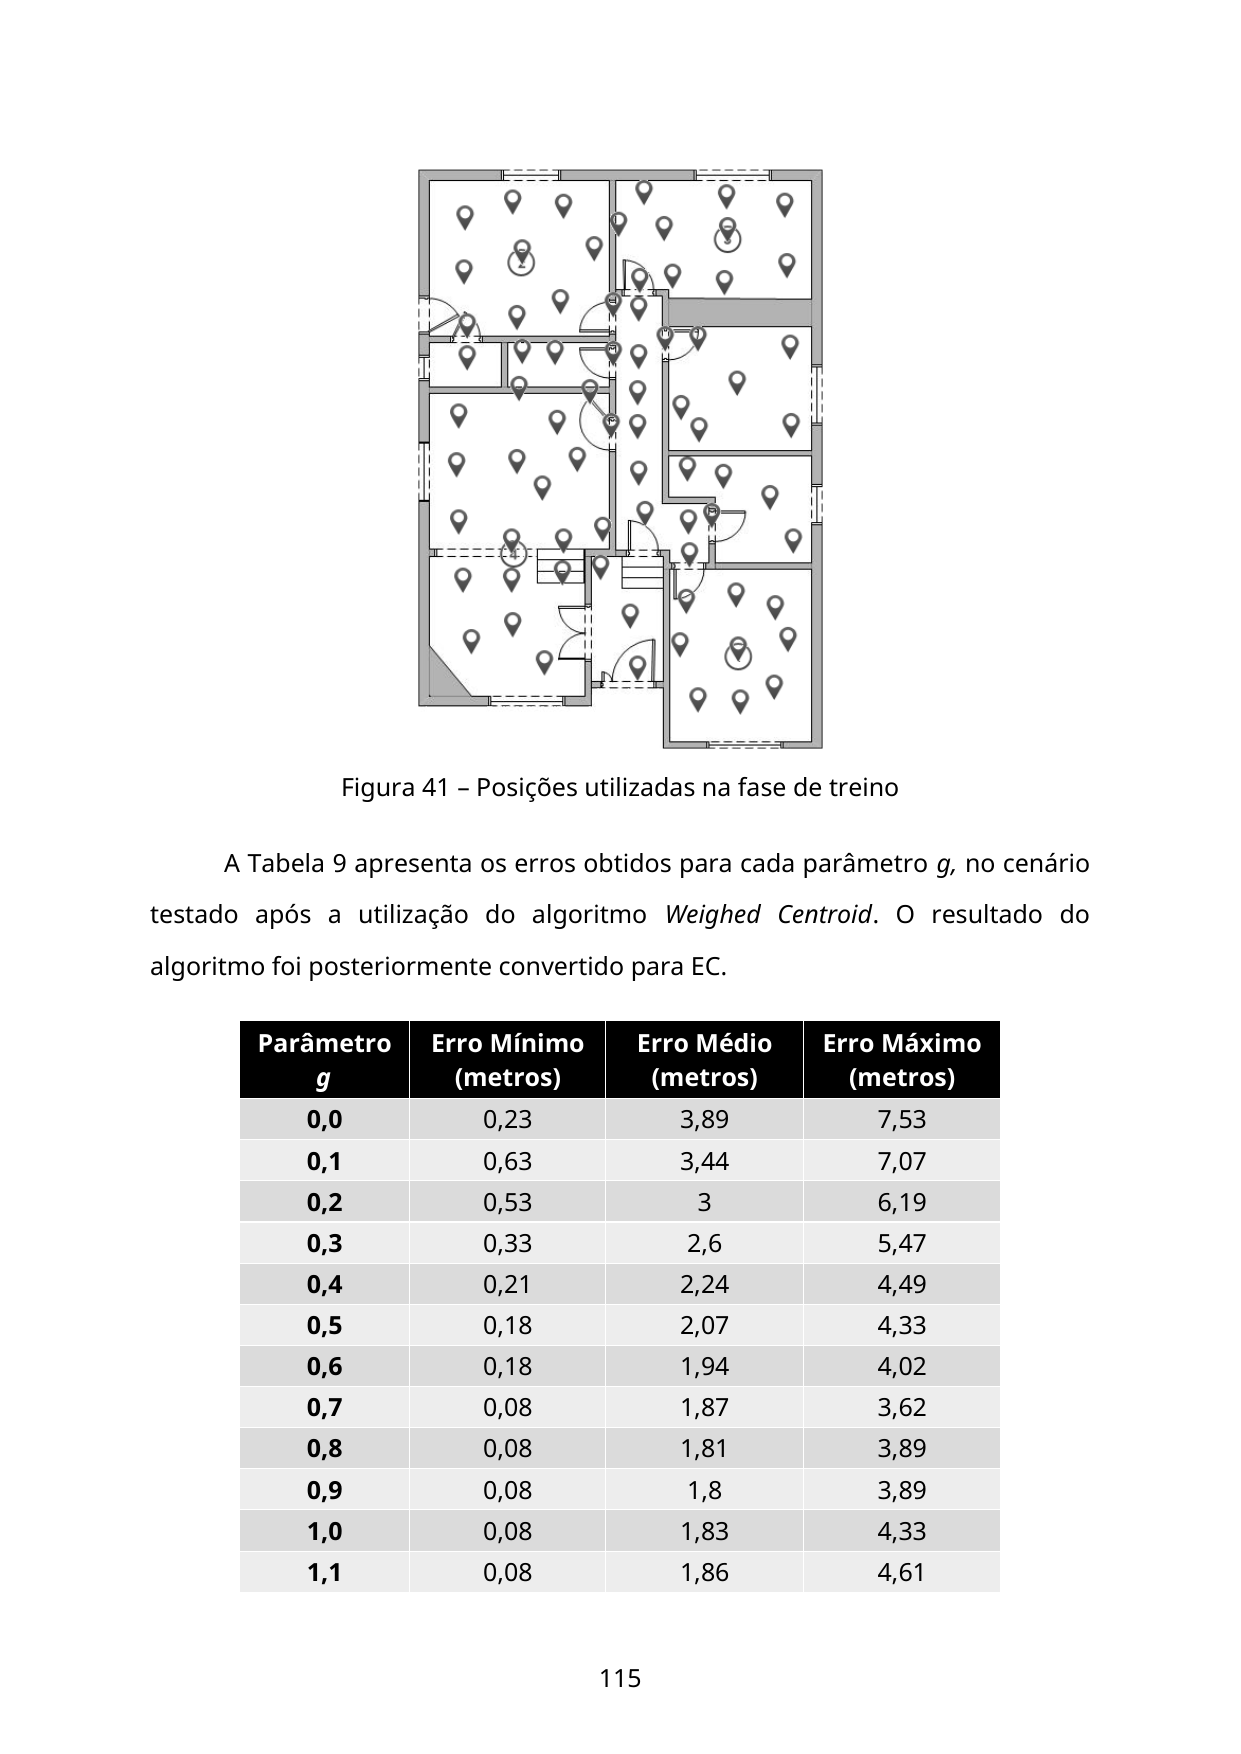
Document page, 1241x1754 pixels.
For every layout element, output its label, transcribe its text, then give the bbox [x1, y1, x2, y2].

table_cell 0,6 [240, 1346, 409, 1386]
table_cell 0,18 [410, 1305, 605, 1345]
table_cell 0,4 [240, 1264, 409, 1304]
table_cell 1,8 [606, 1469, 803, 1509]
table_cell 0,08 [410, 1387, 605, 1427]
table_cell 3,44 [606, 1140, 803, 1180]
table_cell 4,49 [804, 1264, 1000, 1304]
table_header Erro Mínimo (metros) [410, 1021, 605, 1098]
text A Tabela 9 apresenta os erros obtidos para cada parâmetro g, no cenário testado após a utilização do algoritmo Weighed Centroid. O resultado do algoritmo foi posteriormente convertido para EC. [150, 846, 1090, 982]
table_cell 3,89 [804, 1428, 1000, 1468]
table_cell 4,33 [804, 1305, 1000, 1345]
table_cell 6,19 [804, 1181, 1000, 1221]
table_cell 4,61 [804, 1552, 1000, 1592]
table_cell 0,18 [410, 1346, 605, 1386]
table_cell 0,2 [240, 1181, 409, 1221]
table_cell 0,53 [410, 1181, 605, 1221]
table_cell 2,24 [606, 1264, 803, 1304]
table_cell 0,7 [240, 1387, 409, 1427]
table_cell 2,07 [606, 1305, 803, 1345]
table_cell 0,21 [410, 1264, 605, 1304]
table_cell 0,08 [410, 1552, 605, 1592]
table_cell 0,9 [240, 1469, 409, 1509]
table_cell 1,94 [606, 1346, 803, 1386]
table_header Erro Médio (metros) [606, 1021, 803, 1098]
text Figura 41 – Posições utilizadas na fase de treino [150, 770, 1090, 804]
table_cell 7,07 [804, 1140, 1000, 1180]
table_cell 0,0 [240, 1099, 409, 1139]
table_cell 3 [606, 1181, 803, 1221]
table_header Erro Máximo (metros) [804, 1021, 1000, 1098]
table_cell 0,5 [240, 1305, 409, 1345]
table_cell 2,6 [606, 1223, 803, 1262]
table_cell 1,87 [606, 1387, 803, 1427]
table_cell 5,47 [804, 1223, 1000, 1262]
table_cell 3,89 [804, 1469, 1000, 1509]
table_cell 0,1 [240, 1140, 409, 1180]
table_cell 0,23 [410, 1099, 605, 1139]
table_cell 0,3 [240, 1223, 409, 1262]
table_cell 3,89 [606, 1099, 803, 1139]
picture [413, 162, 827, 753]
table_cell 0,8 [240, 1428, 409, 1468]
table_cell 0,08 [410, 1510, 605, 1551]
table_cell 0,63 [410, 1140, 605, 1180]
table_cell 0,08 [410, 1469, 605, 1509]
table_cell 1,81 [606, 1428, 803, 1468]
table_cell 4,33 [804, 1510, 1000, 1551]
table_cell 3,62 [804, 1387, 1000, 1427]
table_cell 0,08 [410, 1428, 605, 1468]
table_cell 7,53 [804, 1099, 1000, 1139]
table_cell 4,02 [804, 1346, 1000, 1386]
table_cell 1,0 [240, 1510, 409, 1551]
table_cell 1,1 [240, 1552, 409, 1592]
table_cell 0,33 [410, 1223, 605, 1262]
table_cell 1,83 [606, 1510, 803, 1551]
table_header Parâmetro g [240, 1021, 409, 1098]
table_cell 1,86 [606, 1552, 803, 1592]
